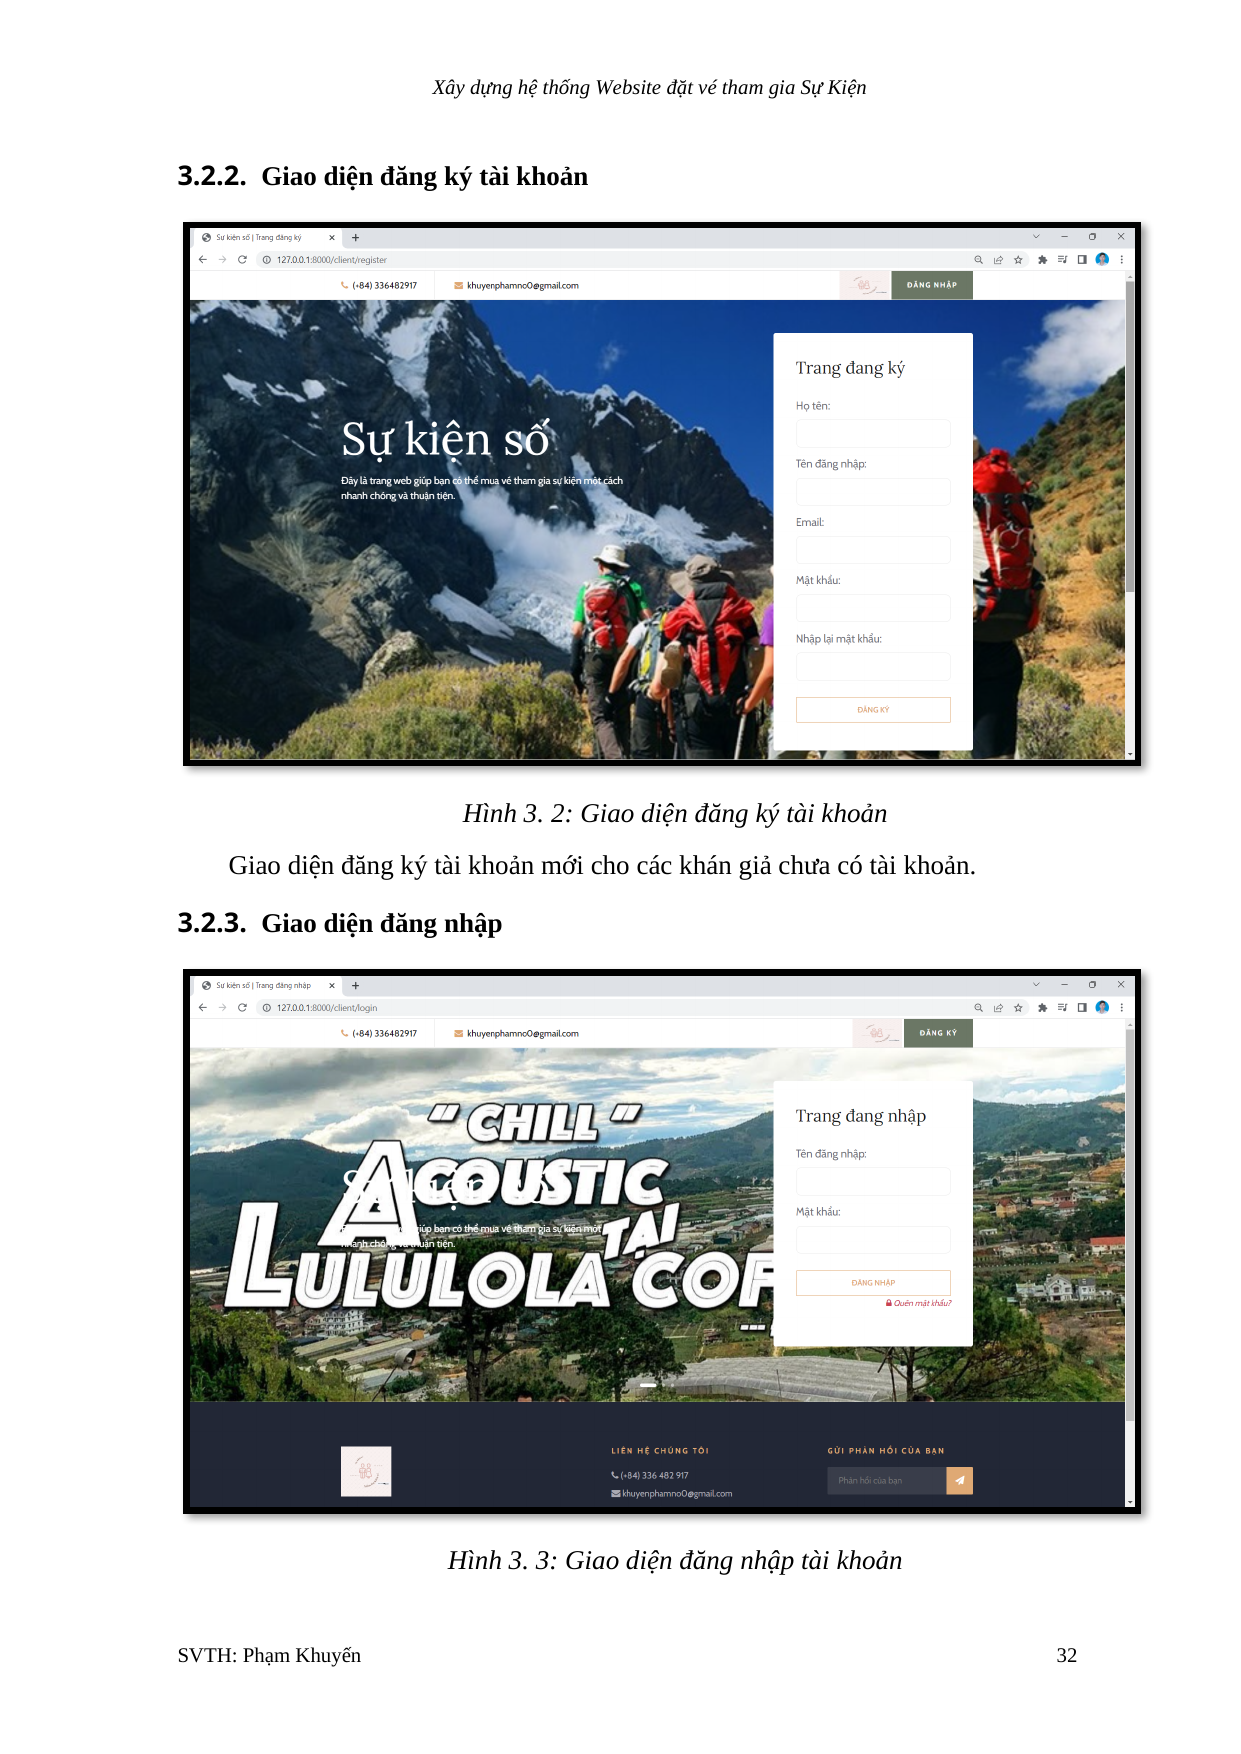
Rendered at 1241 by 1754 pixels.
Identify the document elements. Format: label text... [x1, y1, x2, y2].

subtitle Giao diện đăng ký tài khoản [177, 156, 1122, 193]
picture [190, 228, 1135, 760]
picture [190, 976, 1135, 1507]
text Hình 3. 2: Giao diện đăng ký tài khoản [177, 797, 1122, 828]
subtitle Giao diện đăng nhập [177, 904, 1122, 941]
text Hình 3. 3: Giao diện đăng nhập tài khoản [177, 1544, 1122, 1576]
text Giao diện đăng ký tài khoản mới cho các khán giả chưa có tài khoản. [177, 849, 1122, 880]
